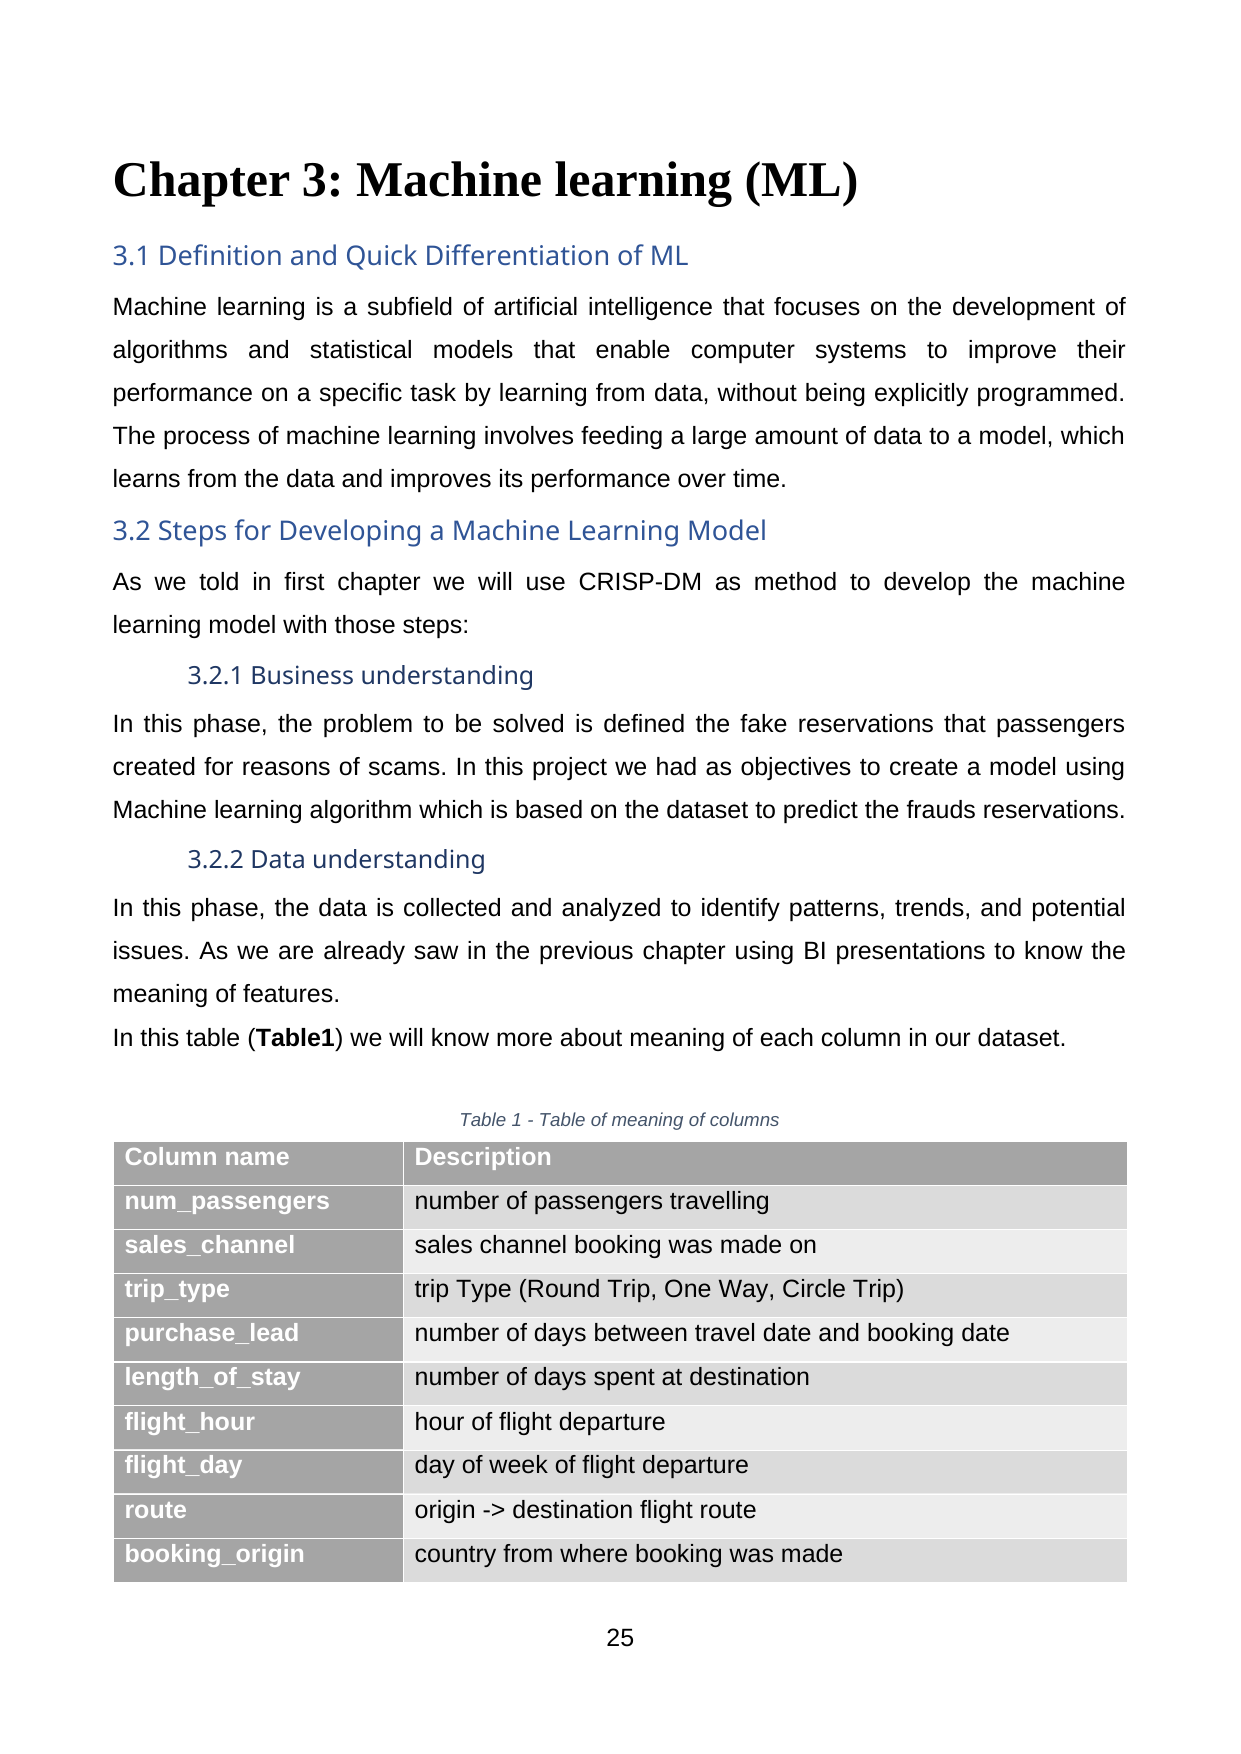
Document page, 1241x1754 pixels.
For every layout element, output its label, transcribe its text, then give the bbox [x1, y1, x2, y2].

subtitle Chapter 3: Machine learning (ML) [112, 150, 1128, 207]
table_cell flight_hour [114, 1406, 403, 1449]
table_cell number of days spent at destination [404, 1363, 1127, 1405]
table_cell trip_type [114, 1274, 403, 1317]
table_cell sales channel booking was made on [404, 1230, 1127, 1273]
table_cell day of week of flight departure [404, 1451, 1127, 1493]
table_cell length_of_stay [114, 1363, 403, 1405]
subtitle 3.1 Definition and Quick Differentiation of ML [112, 237, 1128, 273]
subtitle 3.2.1 Business understanding [112, 657, 1128, 692]
text In this phase, the data is collected and analyzed to identify patterns, trends, and potential issues. As we are already saw in the previous chapter using BI presentations to know the meaning of features. [112, 893, 1128, 1008]
table_cell num_passengers [114, 1186, 403, 1229]
subtitle 3.2 Steps for Developing a Machine Learning Model [112, 512, 1128, 549]
table_header Column name [114, 1142, 403, 1185]
table_cell purchase_lead [114, 1318, 403, 1361]
text Table 1 - Table of meaning of columns [112, 1109, 1128, 1130]
table_cell number of days between travel date and booking date [404, 1318, 1127, 1361]
table_cell route [114, 1495, 403, 1538]
table_cell number of passengers travelling [404, 1186, 1127, 1229]
table_cell hour of flight departure [404, 1406, 1127, 1449]
table_cell country from where booking was made [404, 1539, 1127, 1582]
subtitle 3.2.2 Data understanding [112, 842, 1128, 876]
text As we told in first chapter we will use CRISP-DM as method to develop the machine learning model with those steps: [112, 567, 1128, 639]
table_cell origin -> destination flight route [404, 1495, 1127, 1538]
text In this phase, the problem to be solved is defined the fake reservations that passengers created for reasons of scams. In this project we had as objectives to create a model using Machine learning algorithm which is based on the dataset to predict the frauds reservations. [112, 708, 1128, 823]
table_cell flight_day [114, 1451, 403, 1493]
text Machine learning is a subfield of artificial intelligence that focuses on the development of algorithms and statistical models that enable computer systems to improve their performance on a specific task by learning from data, without being explicitly programmed. The process of machine learning involves feeding a large amount of data to a model, which learns from the data and improves its performance over time. [112, 292, 1128, 493]
table_header Description [404, 1142, 1127, 1185]
table_cell trip Type (Round Trip, One Way, Circle Trip) [404, 1274, 1127, 1317]
text In this table (Table1) we will know more about meaning of each column in our dataset. [112, 1022, 1128, 1051]
table_cell booking_origin [114, 1539, 403, 1582]
table_cell sales_channel [114, 1230, 403, 1273]
